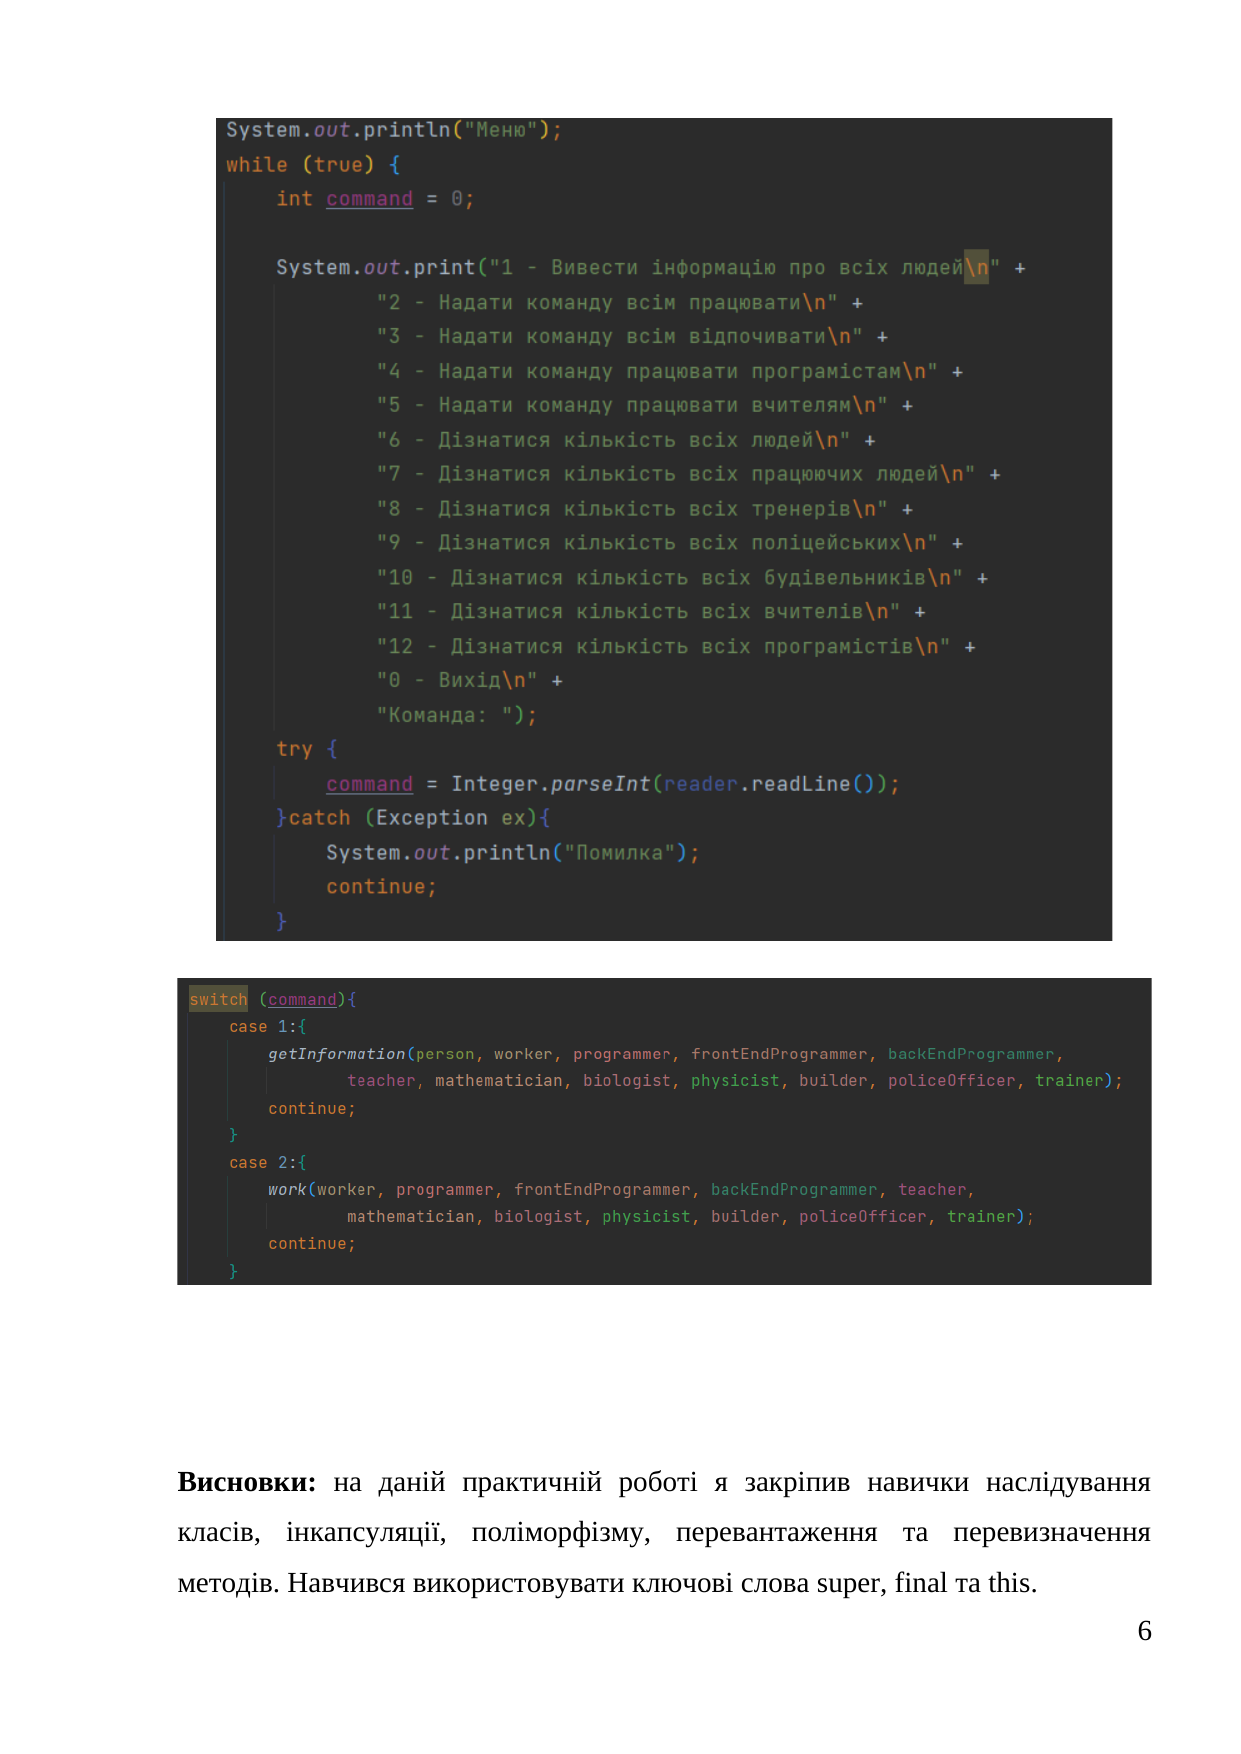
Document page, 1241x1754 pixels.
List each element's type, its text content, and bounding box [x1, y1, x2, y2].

picture [216, 118, 1113, 941]
text Висновки: на даній практичній роботі я закріпив навички наслідування класів, інкапсуляції, поліморфізму, перевантаження та перевизначення методів. Навчився використовувати ключові слова super, final та this. [177, 1464, 1152, 1598]
picture [177, 978, 1152, 1285]
